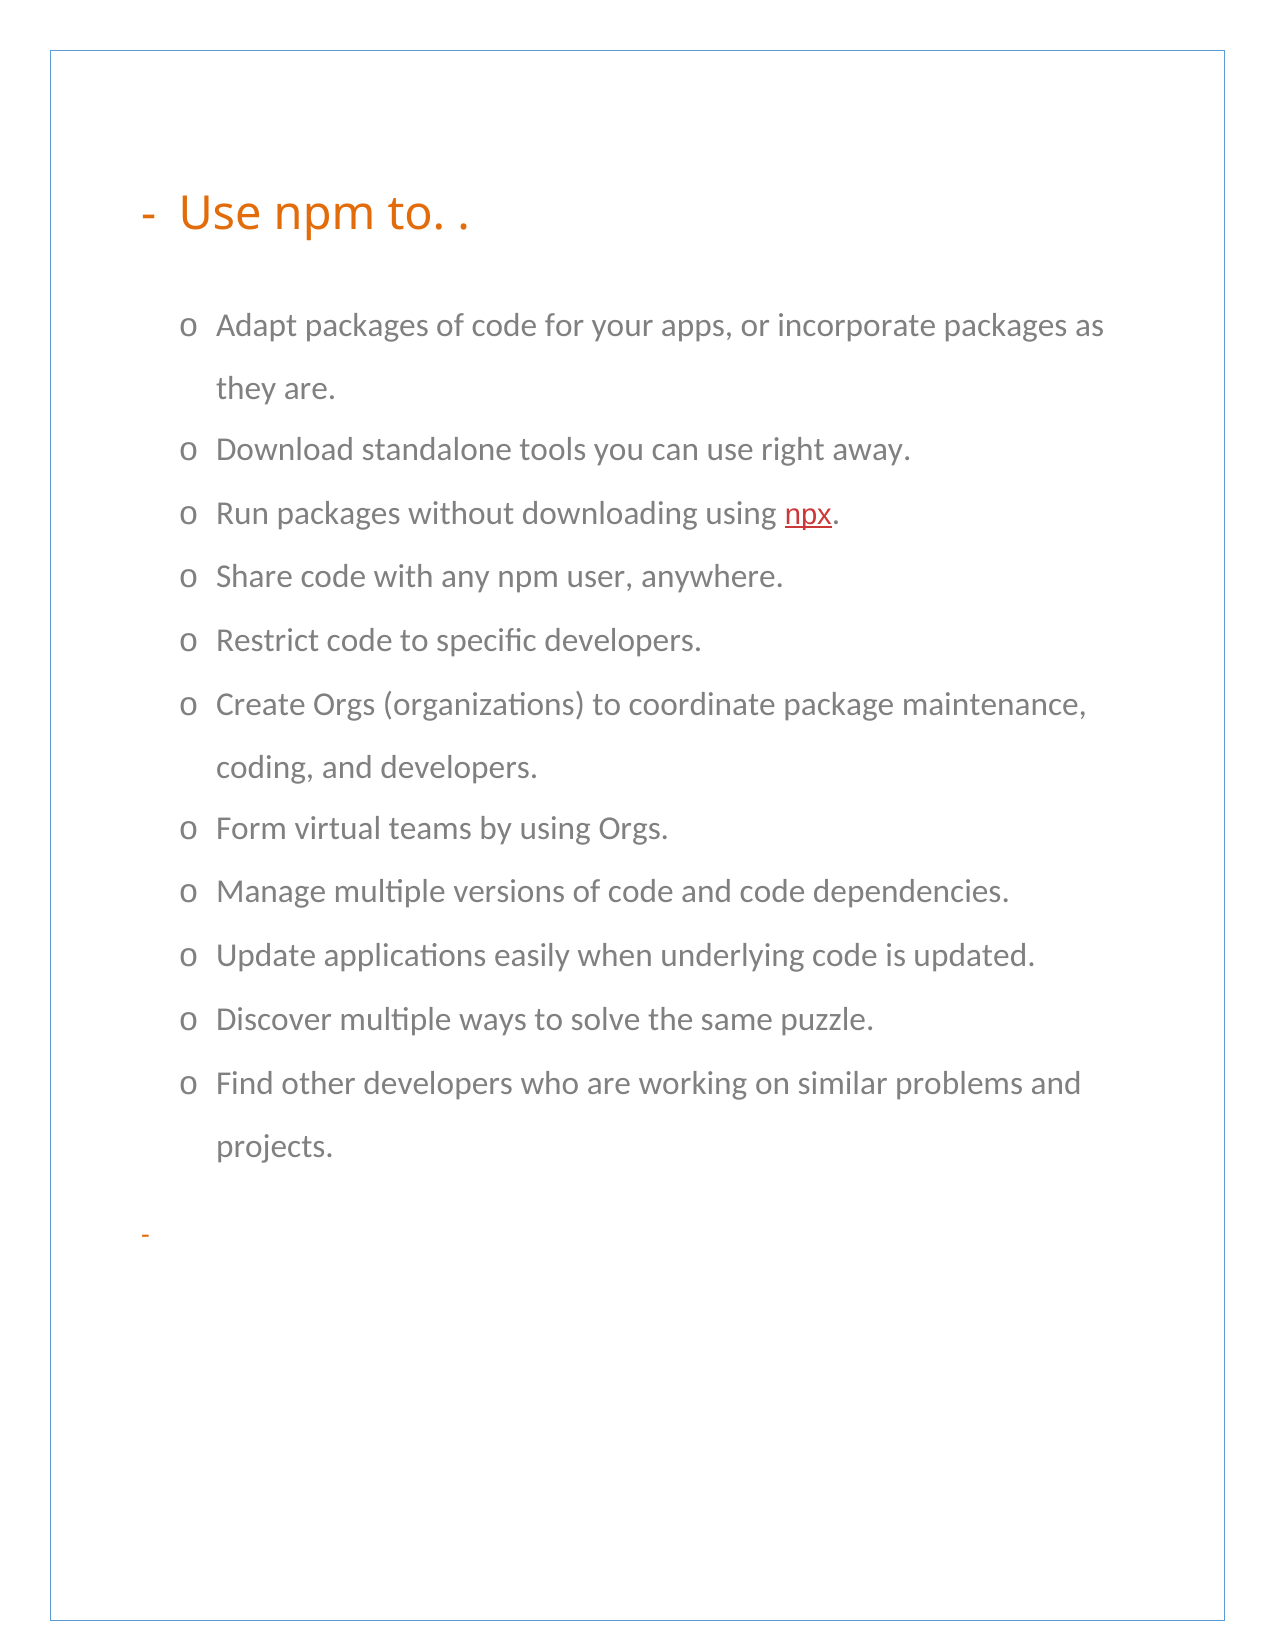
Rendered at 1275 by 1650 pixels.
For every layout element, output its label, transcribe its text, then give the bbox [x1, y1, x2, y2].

subtitle Use npm to. . [141, 179, 1131, 243]
list Form virtual teams by using Orgs. [178, 807, 1131, 849]
list Discover multiple ways to solve the same puzzle. [178, 998, 1131, 1041]
list Adapt packages of code for your apps, or incorporate packages as they are. [178, 304, 1131, 408]
list Restrict code to specific developers. [178, 619, 1131, 662]
list Download standalone tools you can use right away. [178, 428, 1131, 470]
list Share code with any npm user, anywhere. [178, 555, 1131, 598]
list Run packages without downloading using npx. [178, 492, 1131, 534]
list Manage multiple versions of code and code dependencies. [178, 871, 1131, 913]
list Find other developers who are working on similar problems and projects. [178, 1062, 1131, 1165]
list Update applications easily when underlying code is updated. [178, 934, 1131, 977]
list Create Orgs (organizations) to coordinate package maintenance, coding, and developers. [178, 683, 1131, 786]
